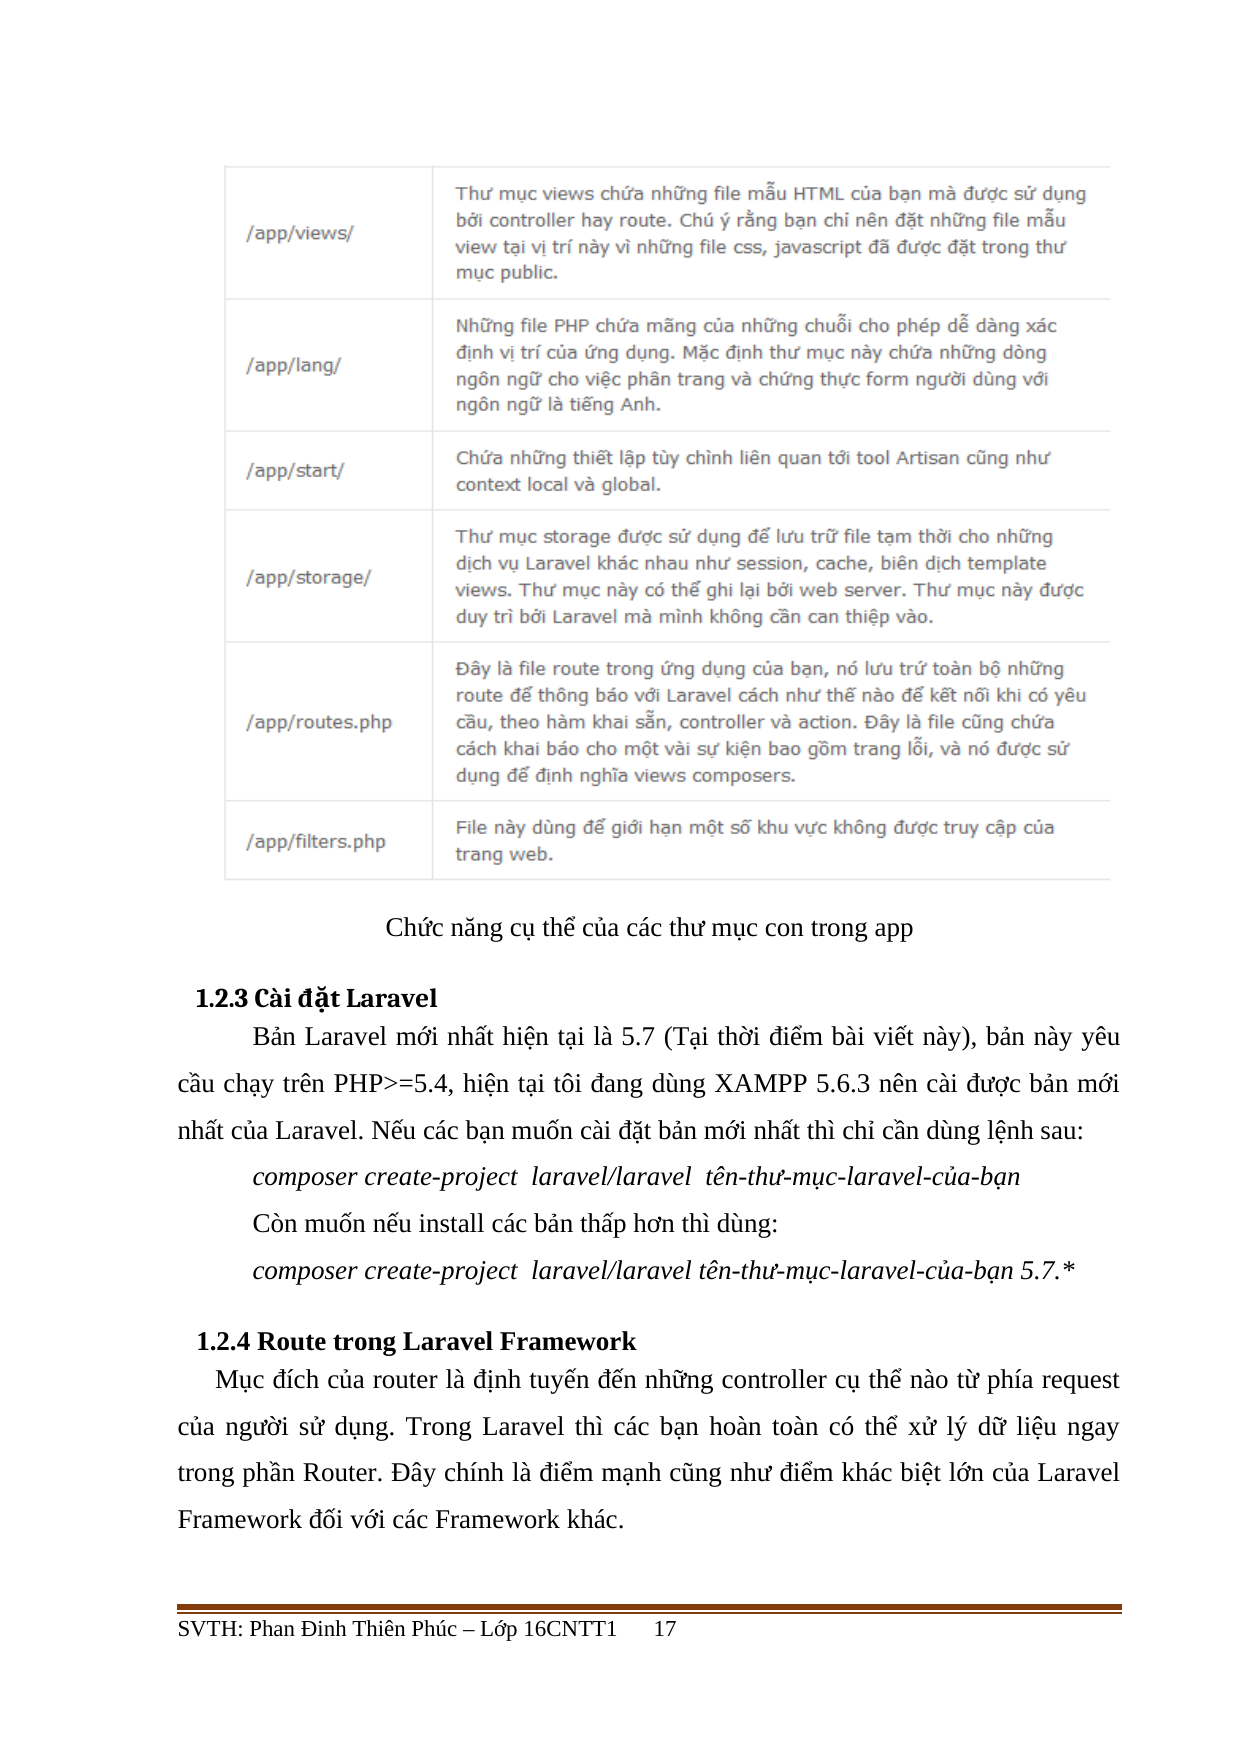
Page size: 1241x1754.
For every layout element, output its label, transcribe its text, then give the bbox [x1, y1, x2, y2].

text Còn muốn nếu install các bản thấp hơn thì dùng: [177, 1207, 1122, 1238]
text Chức năng cụ thể của các thư mục con trong app [177, 911, 1122, 943]
subtitle 1.2.4 Route trong Laravel Framework [177, 1326, 1122, 1357]
subtitle 1.2.3 Cài đặt Laravel [177, 983, 1122, 1014]
text composer create-project laravel/laravel tên-thư-mục-laravel-của-bạn 5.7.* [177, 1254, 1122, 1285]
text Mục đích của router là định tuyến đến những controller cụ thể nào từ phía request của người sử dụng. Trong Laravel thì các bạn hoàn toàn có thể xử lý dữ liệu ngay trong phần Router. Đây chính là điểm mạnh cũng như điểm khác biệt lớn của Laravel Framework đối với các Framework khác. [177, 1363, 1122, 1534]
text Bản Laravel mới nhất hiện tại là 5.7 (Tại thời điểm bài viết này), bản này yêu cầu chạy trên PHP>=5.4, hiện tại tôi đang dùng XAMPP 5.6.3 nên cài được bản mới nhất của Laravel. Nếu các bạn muốn cài đặt bản mới nhất thì chỉ cần dùng lệnh sau: [177, 1021, 1122, 1145]
text composer create-project laravel/laravel tên-thư-mục-laravel-của-bạn [177, 1161, 1122, 1192]
picture [223, 165, 1112, 886]
